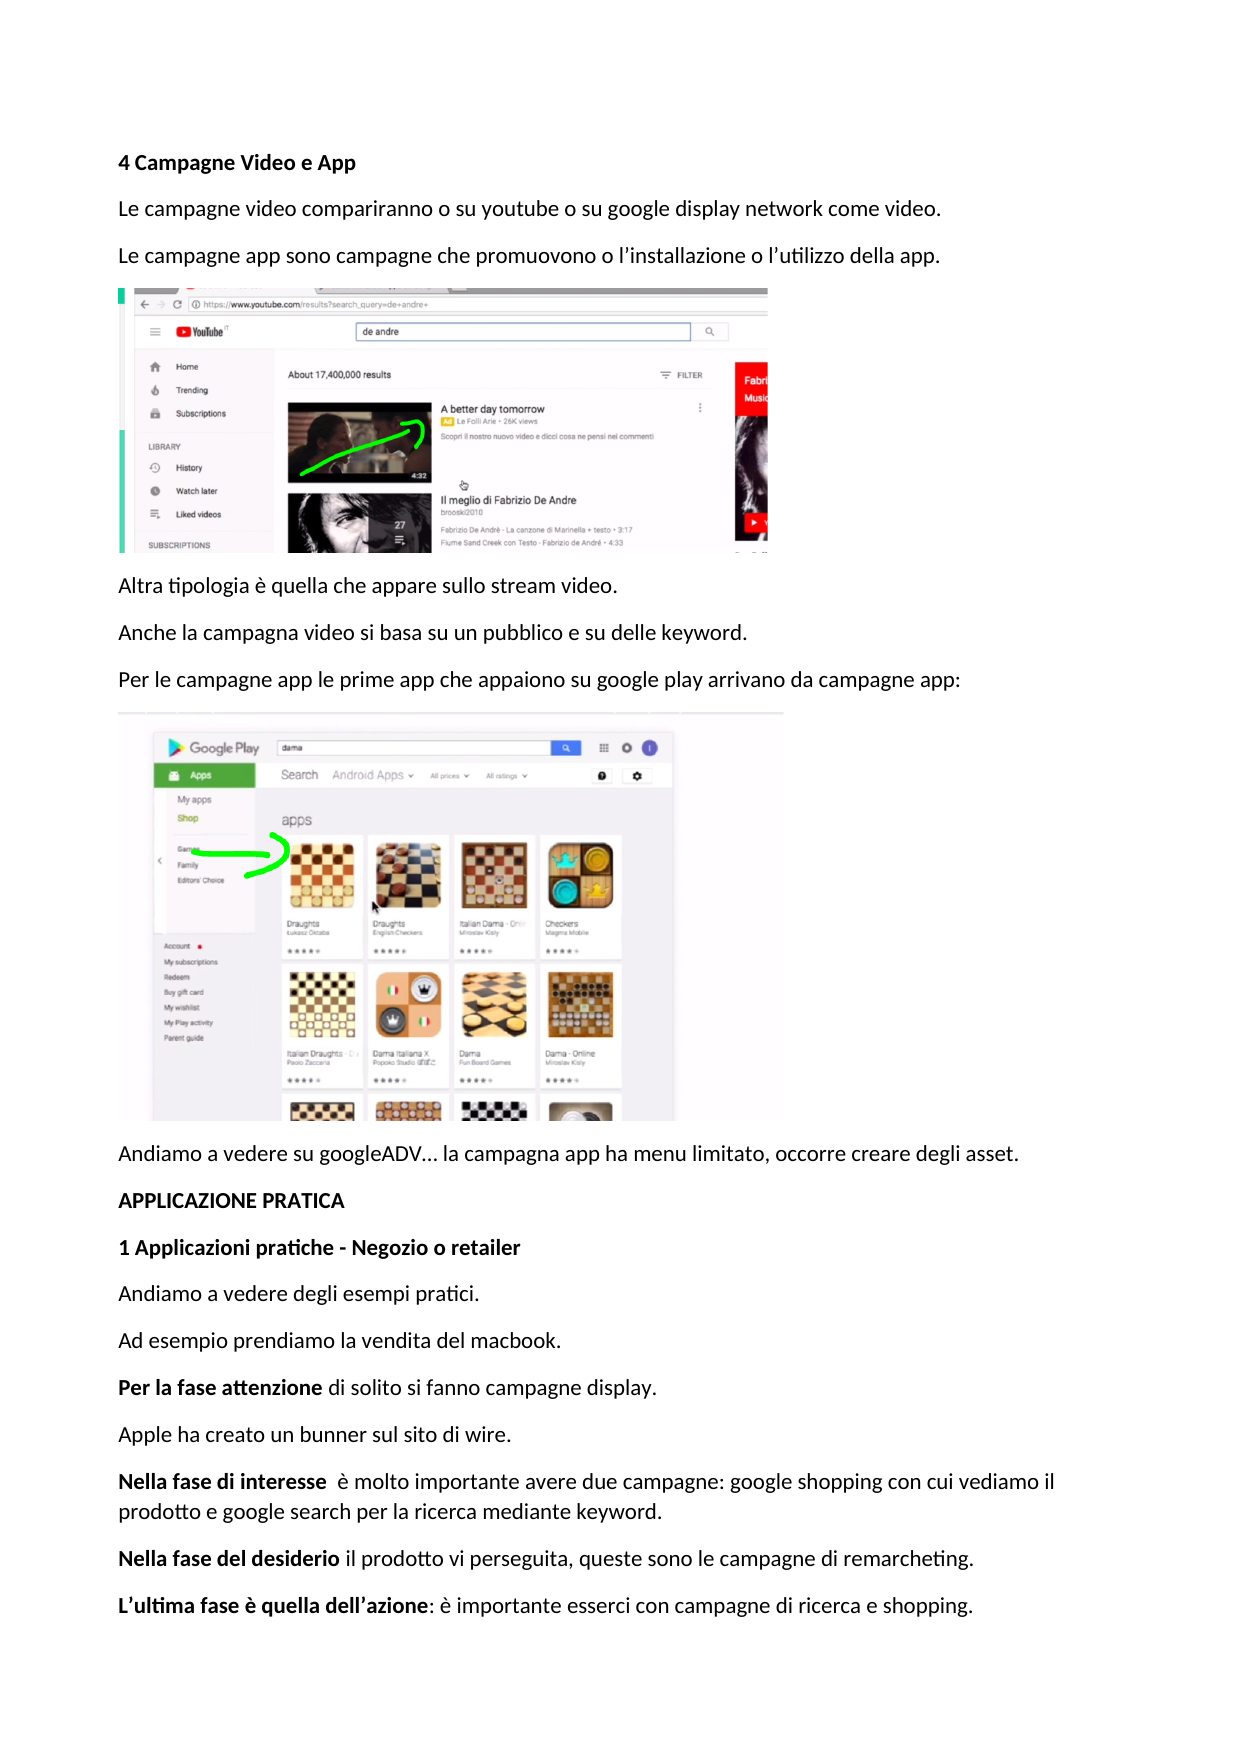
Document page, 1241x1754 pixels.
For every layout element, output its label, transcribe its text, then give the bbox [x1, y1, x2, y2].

text Ad esempio prendiamo la vendita del macbook. [118, 1326, 1122, 1354]
text L’ultima fase è quella dell’azione: è importante esserci con campagne di ricerca e shopping. [118, 1591, 1122, 1619]
text Apple ha creato un bunner sul sito di wire. [118, 1420, 1122, 1448]
text Le campagne video compariranno o su youtube o su google display network come video. [118, 194, 1122, 222]
text APPLICAZIONE PRATICA [118, 1186, 1122, 1214]
text Andiamo a vedere su googleADV… la campagna app ha menu limitato, occorre creare degli asset. [118, 1139, 1122, 1167]
text Altra tipologia è quella che appare sullo stream video. [118, 572, 1122, 600]
picture [118, 288, 768, 553]
text Anche la campagna video si basa su un pubblico e su delle keyword. [118, 618, 1122, 647]
text Le campagne app sono campagne che promuovono o l’installazione o l’utilizzo della app. [118, 241, 1122, 269]
text Per le campagne app le prime app che appaiono su google play arrivano da campagne app: [118, 665, 1122, 693]
text Per la fase attenzione di solito si fanno campagne display. [118, 1373, 1122, 1401]
text Nella fase di interesse è molto importante avere due campagne: google shopping con cui vediamo il prodotto e google search per la ricerca mediante keyword. [118, 1467, 1122, 1525]
picture [118, 712, 784, 1121]
text Nella fase del desiderio il prodotto vi perseguita, queste sono le campagne di remarcheting. [118, 1544, 1122, 1572]
text 4 Campagne Video e App [118, 148, 1122, 176]
text 1 Applicazioni pratiche - Negozio o retailer [118, 1233, 1122, 1261]
text Andiamo a vedere degli esempi pratici. [118, 1279, 1122, 1308]
